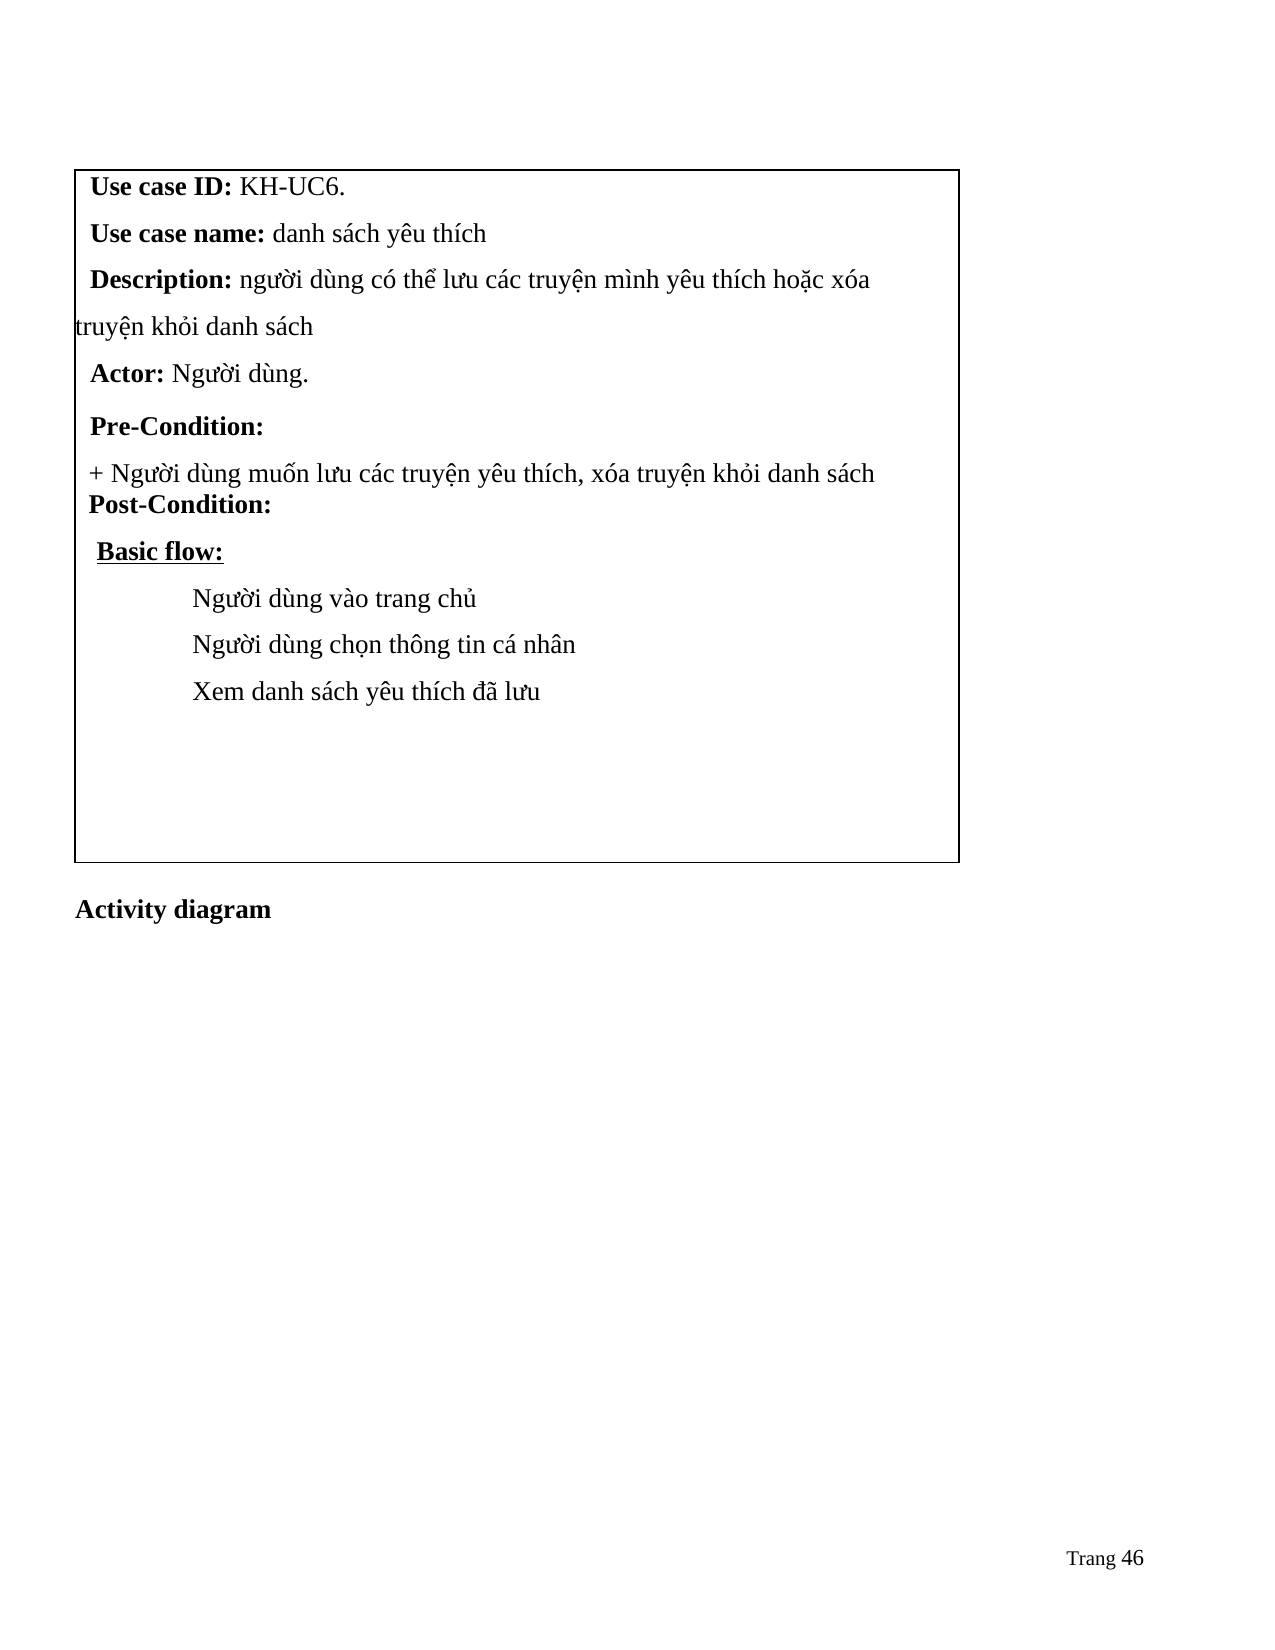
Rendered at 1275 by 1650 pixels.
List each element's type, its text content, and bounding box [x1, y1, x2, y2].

text Activity diagram [75, 893, 1256, 924]
